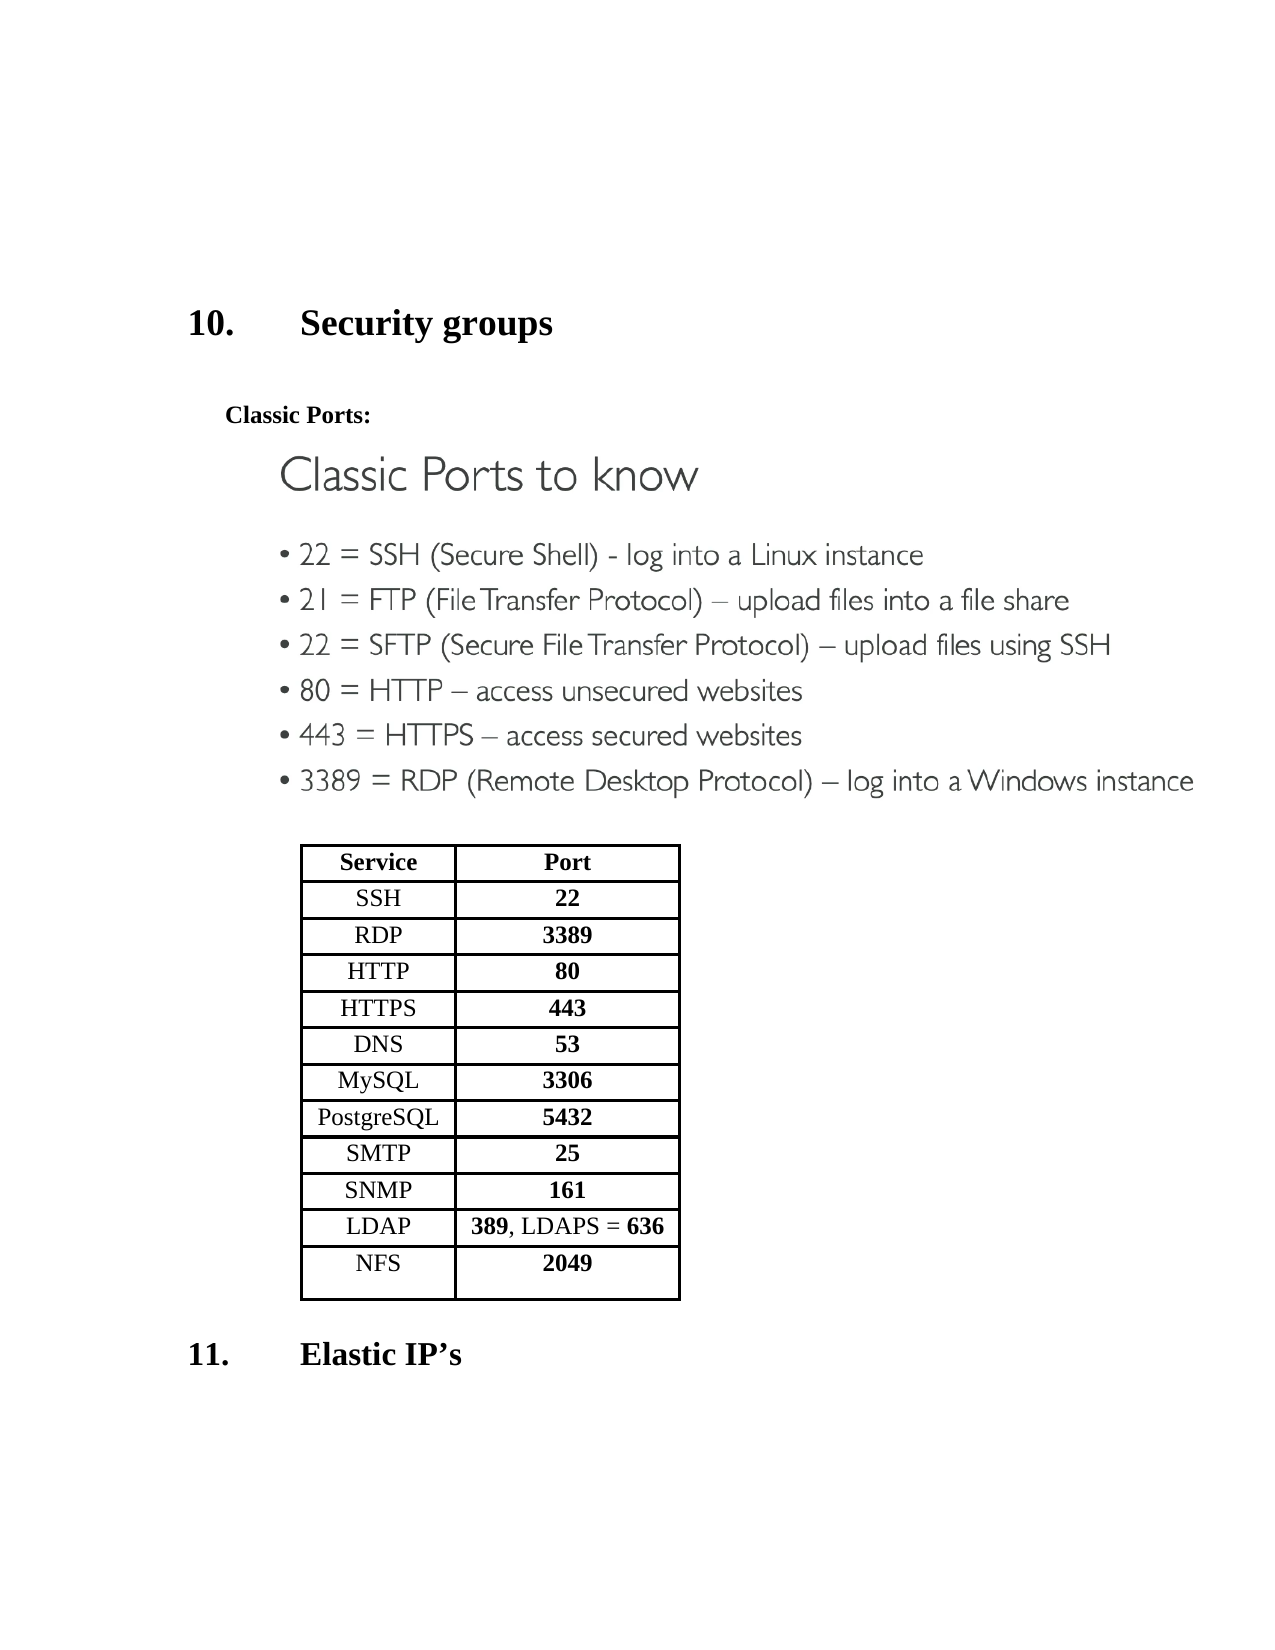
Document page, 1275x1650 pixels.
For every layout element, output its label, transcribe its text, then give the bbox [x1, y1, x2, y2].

table_cell DNS [303, 1029, 454, 1062]
table_cell 3306 [457, 1066, 678, 1099]
table_cell SSH [303, 883, 454, 917]
table_cell 2049 [457, 1248, 678, 1298]
table_cell 161 [457, 1175, 678, 1208]
table_cell 3389 [457, 920, 678, 953]
table_cell 53 [457, 1029, 678, 1062]
list Elastic IP’s [187, 1334, 1125, 1373]
table_cell LDAP [303, 1211, 454, 1245]
table_cell SNMP [303, 1175, 454, 1208]
table_header Service [303, 847, 454, 880]
table_header Port [457, 847, 678, 880]
table_cell MySQL [303, 1066, 454, 1099]
table_cell NFS [303, 1248, 454, 1298]
table_cell 25 [457, 1139, 678, 1172]
table_cell HTTP [303, 956, 454, 989]
table_cell 80 [457, 956, 678, 989]
table_cell SMTP [303, 1139, 454, 1172]
list Security groups [187, 300, 1125, 343]
list Classic Ports: [225, 400, 1125, 429]
table_cell 22 [457, 883, 678, 917]
table_cell 5432 [457, 1102, 678, 1135]
table_cell 389, LDAPS = 636 [457, 1211, 678, 1245]
table_cell PostgreSQL [303, 1102, 454, 1135]
table_cell RDP [303, 920, 454, 953]
table_cell HTTPS [303, 993, 454, 1026]
table_cell 443 [457, 993, 678, 1026]
